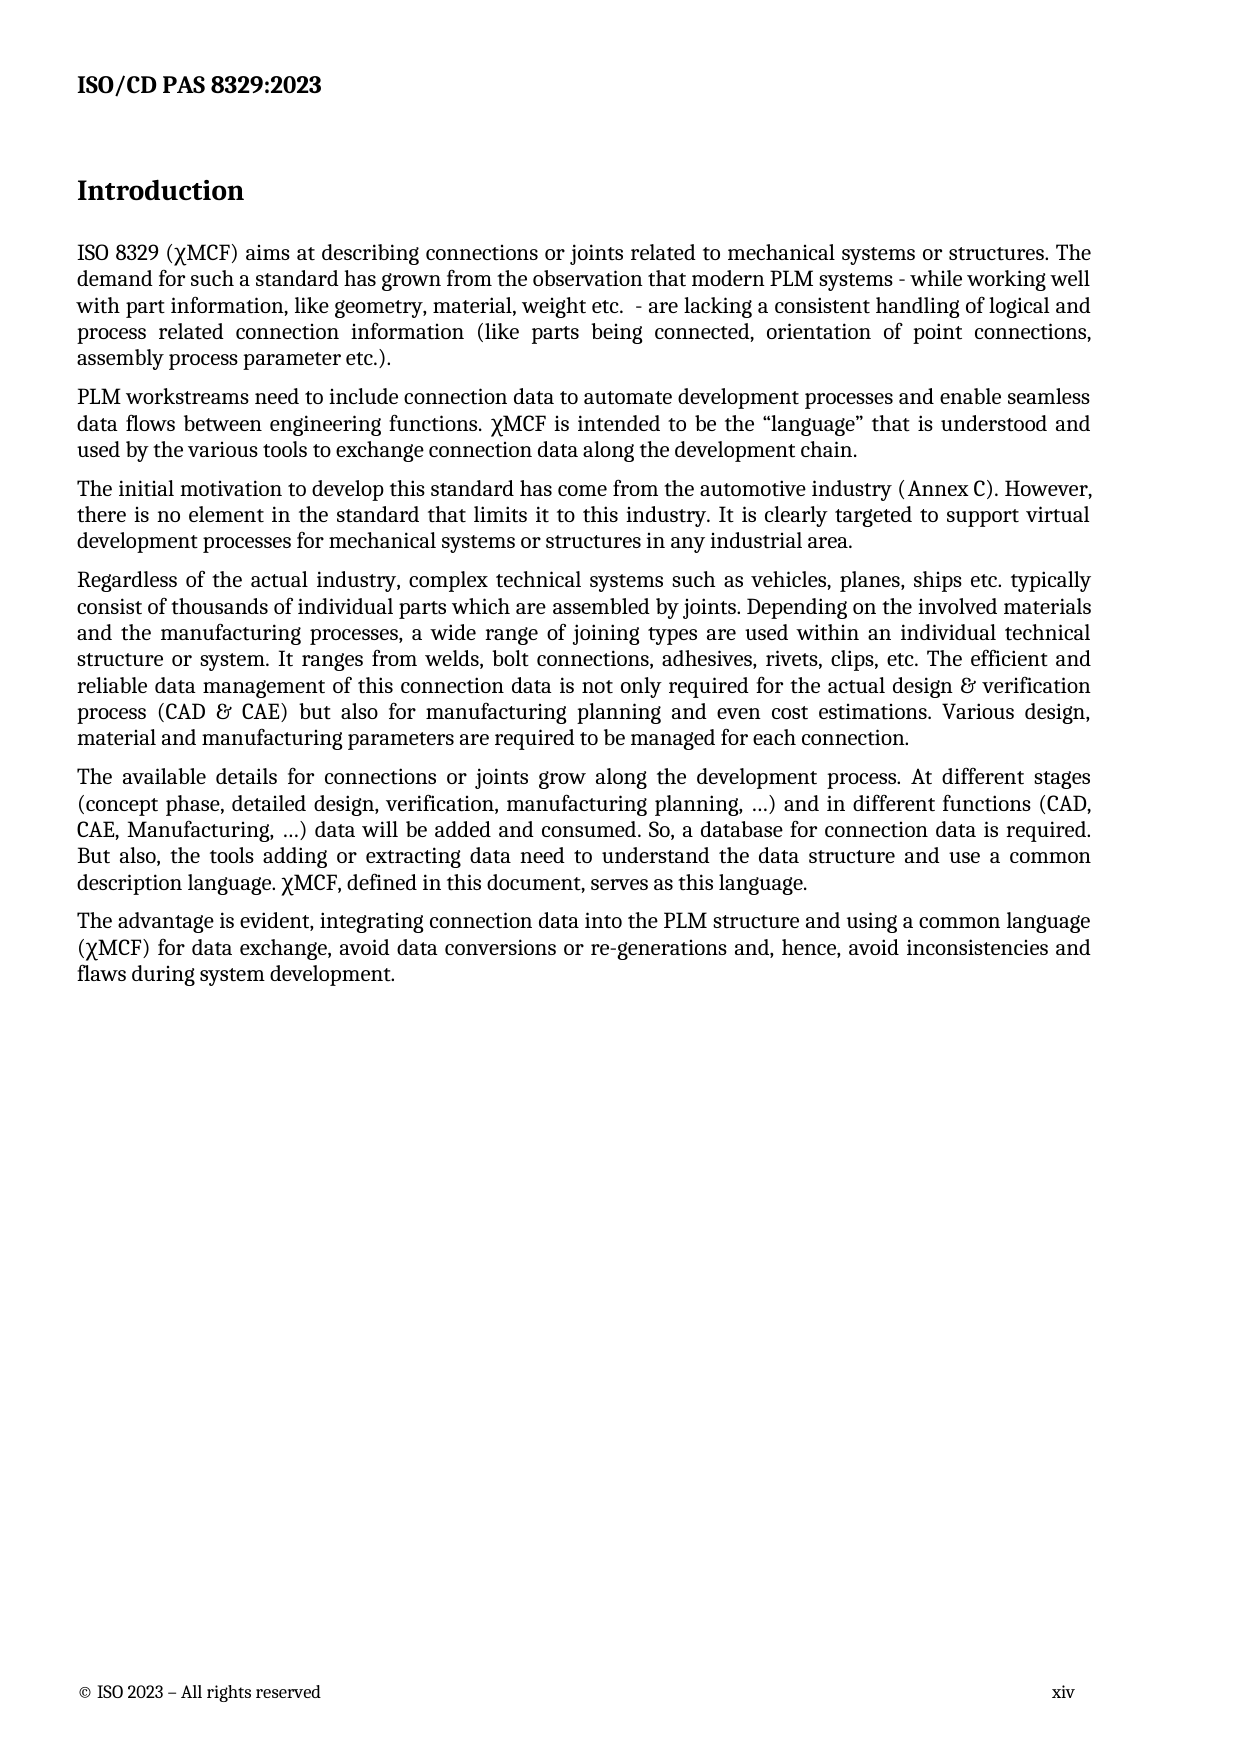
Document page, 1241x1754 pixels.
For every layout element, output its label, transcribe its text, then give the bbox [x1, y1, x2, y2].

title Introduction [77, 174, 1092, 207]
text The initial motivation to develop this standard has come from the automotive industry (Annex C). However, there is no element in the standard that limits it to this industry. It is clearly targeted to support virtual development processes for mechanical systems or structures in any industrial area. [77, 476, 1092, 554]
text ISO 8329 (χMCF) aims at describing connections or joints related to mechanical systems or structures. The demand for such a standard has grown from the observation that modern PLM systems - while working well with part information, like geometry, material, weight etc. - are lacking a consistent handling of logical and process related connection information (like parts being connected, orientation of point connections, assembly process parameter etc.). [77, 240, 1092, 371]
text PLM workstreams need to include connection data to automate development processes and enable seamless data flows between engineering functions. χMCF is intended to be the “language” that is understood and used by the various tools to exchange connection data along the development chain. [77, 384, 1092, 463]
text The available details for connections or joints grow along the development process. At different stages (concept phase, detailed design, verification, manufacturing planning, …) and in different functions (CAD, CAE, Manufacturing, …) data will be added and consumed. So, a database for connection data is required. But also, the tools adding or extracting data need to understand the data structure and use a common description language. χMCF, defined in this document, serves as this language. [77, 764, 1092, 896]
text The advantage is evident, integrating connection data into the PLM structure and using a common language (χMCF) for data exchange, avoid data conversions or re-generations and, hence, avoid inconsistencies and flaws during system development. [77, 908, 1092, 987]
text Regardless of the actual industry, complex technical systems such as vehicles, planes, ships etc. typically consist of thousands of individual parts which are assembled by joints. Depending on the involved materials and the manufacturing processes, a wide range of joining types are used within an individual technical structure or system. It ranges from welds, bolt connections, adhesives, rivets, clips, etc. The efficient and reliable data management of this connection data is not only required for the actual design & verification process (CAD & CAE) but also for manufacturing planning and even cost estimations. Various design, material and manufacturing parameters are required to be managed for each connection. [77, 567, 1092, 752]
